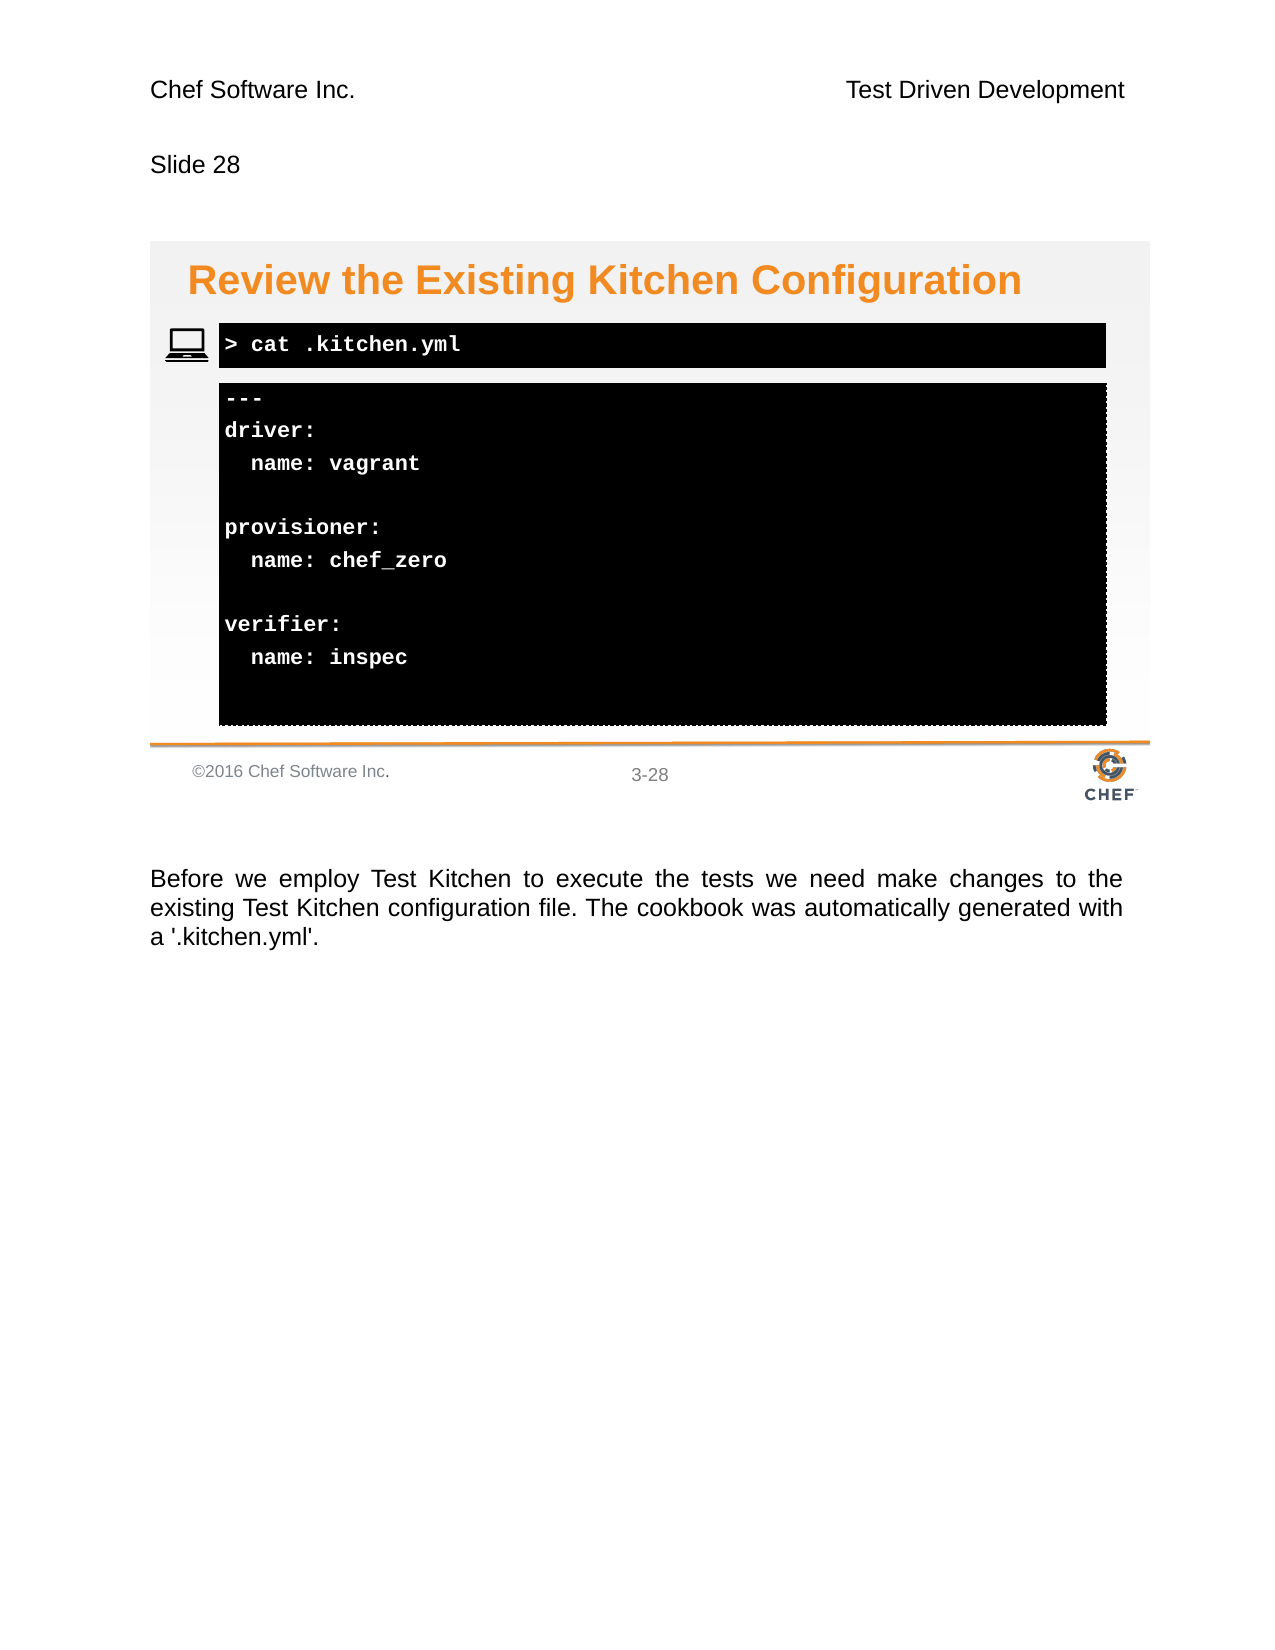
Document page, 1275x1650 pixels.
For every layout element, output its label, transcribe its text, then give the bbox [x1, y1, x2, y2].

text Before we employ Test Kitchen to execute the tests we need make changes to the existing Test Kitchen configuration file. The cookbook was automatically generated with a '.kitchen.yml'. [150, 864, 1125, 950]
text Slide 28 [150, 150, 1125, 179]
